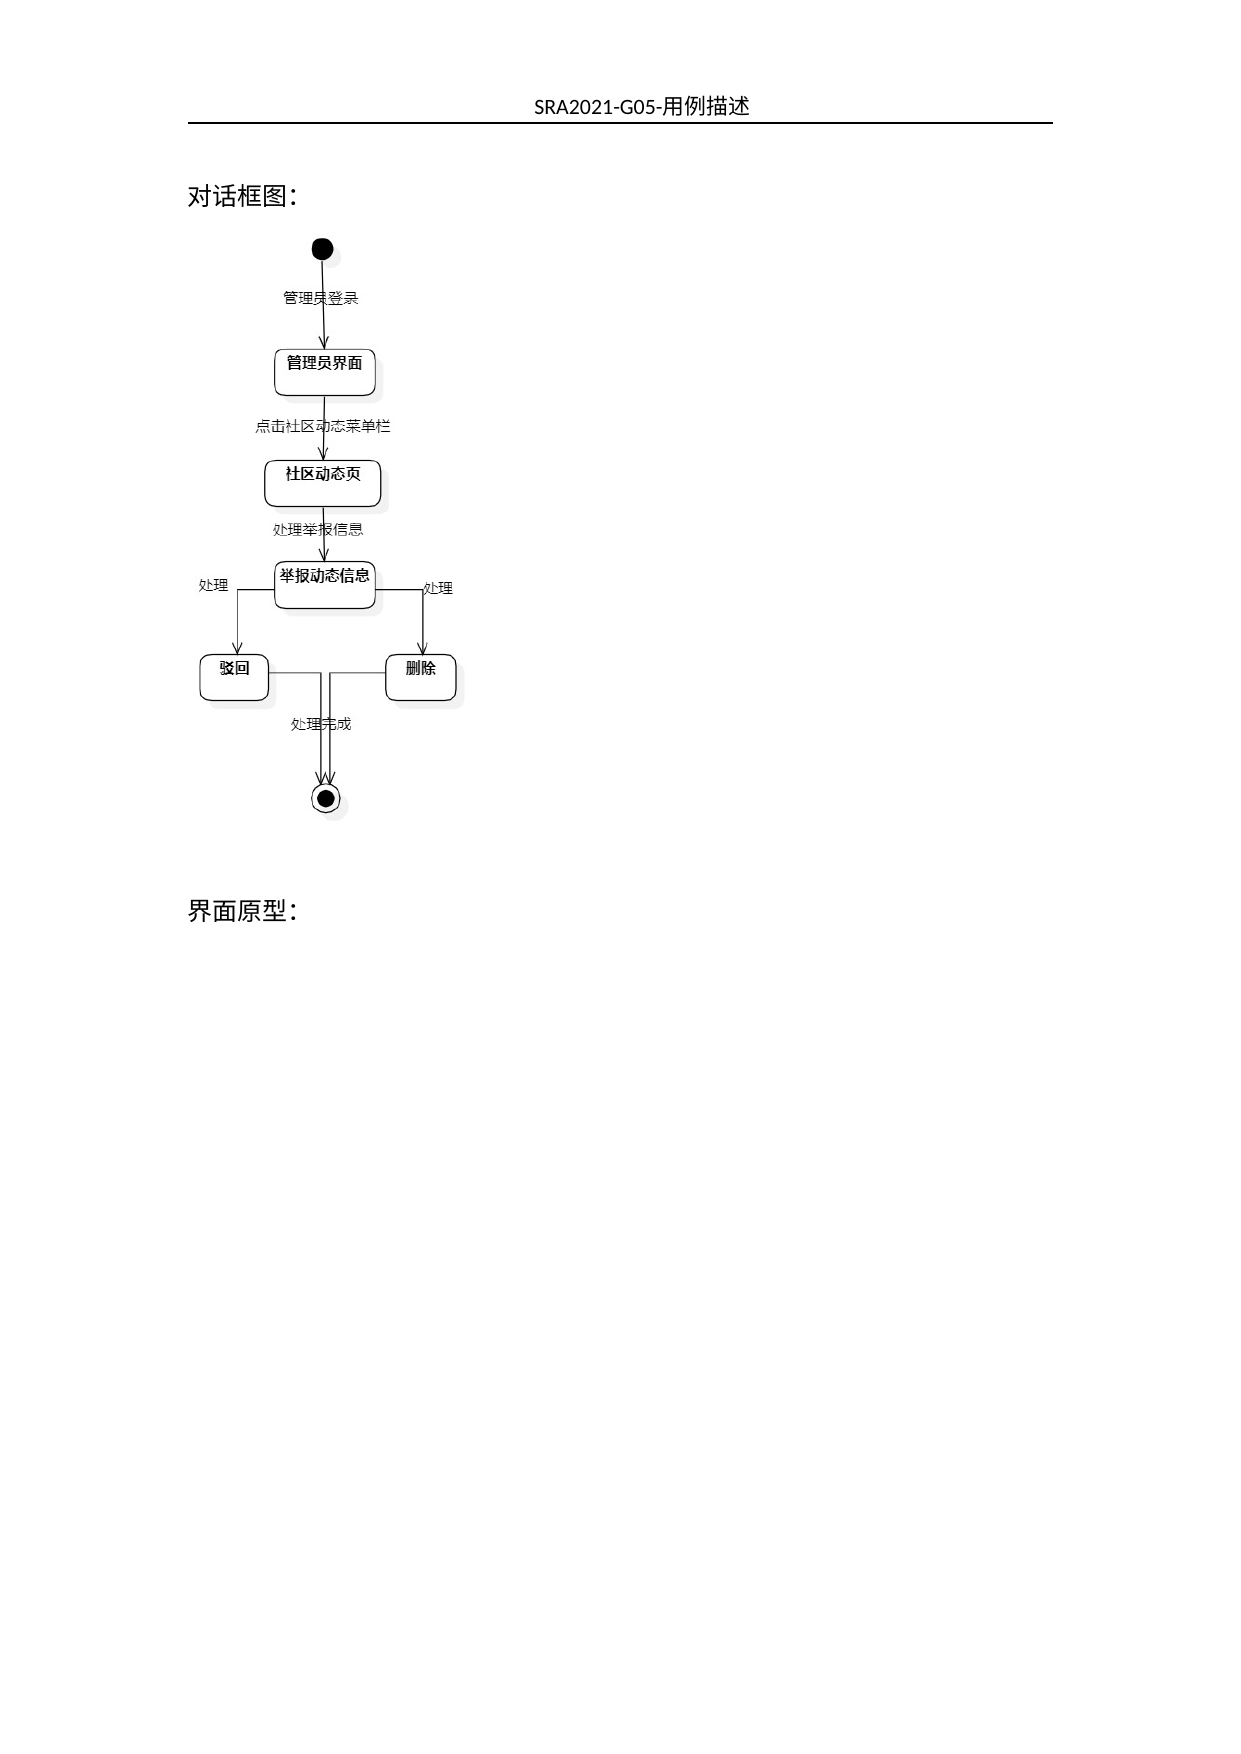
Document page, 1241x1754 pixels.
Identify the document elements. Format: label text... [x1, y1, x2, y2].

text 对话框图： [187, 162, 1053, 227]
picture [187, 227, 502, 858]
text 界面原型： [187, 877, 1053, 942]
